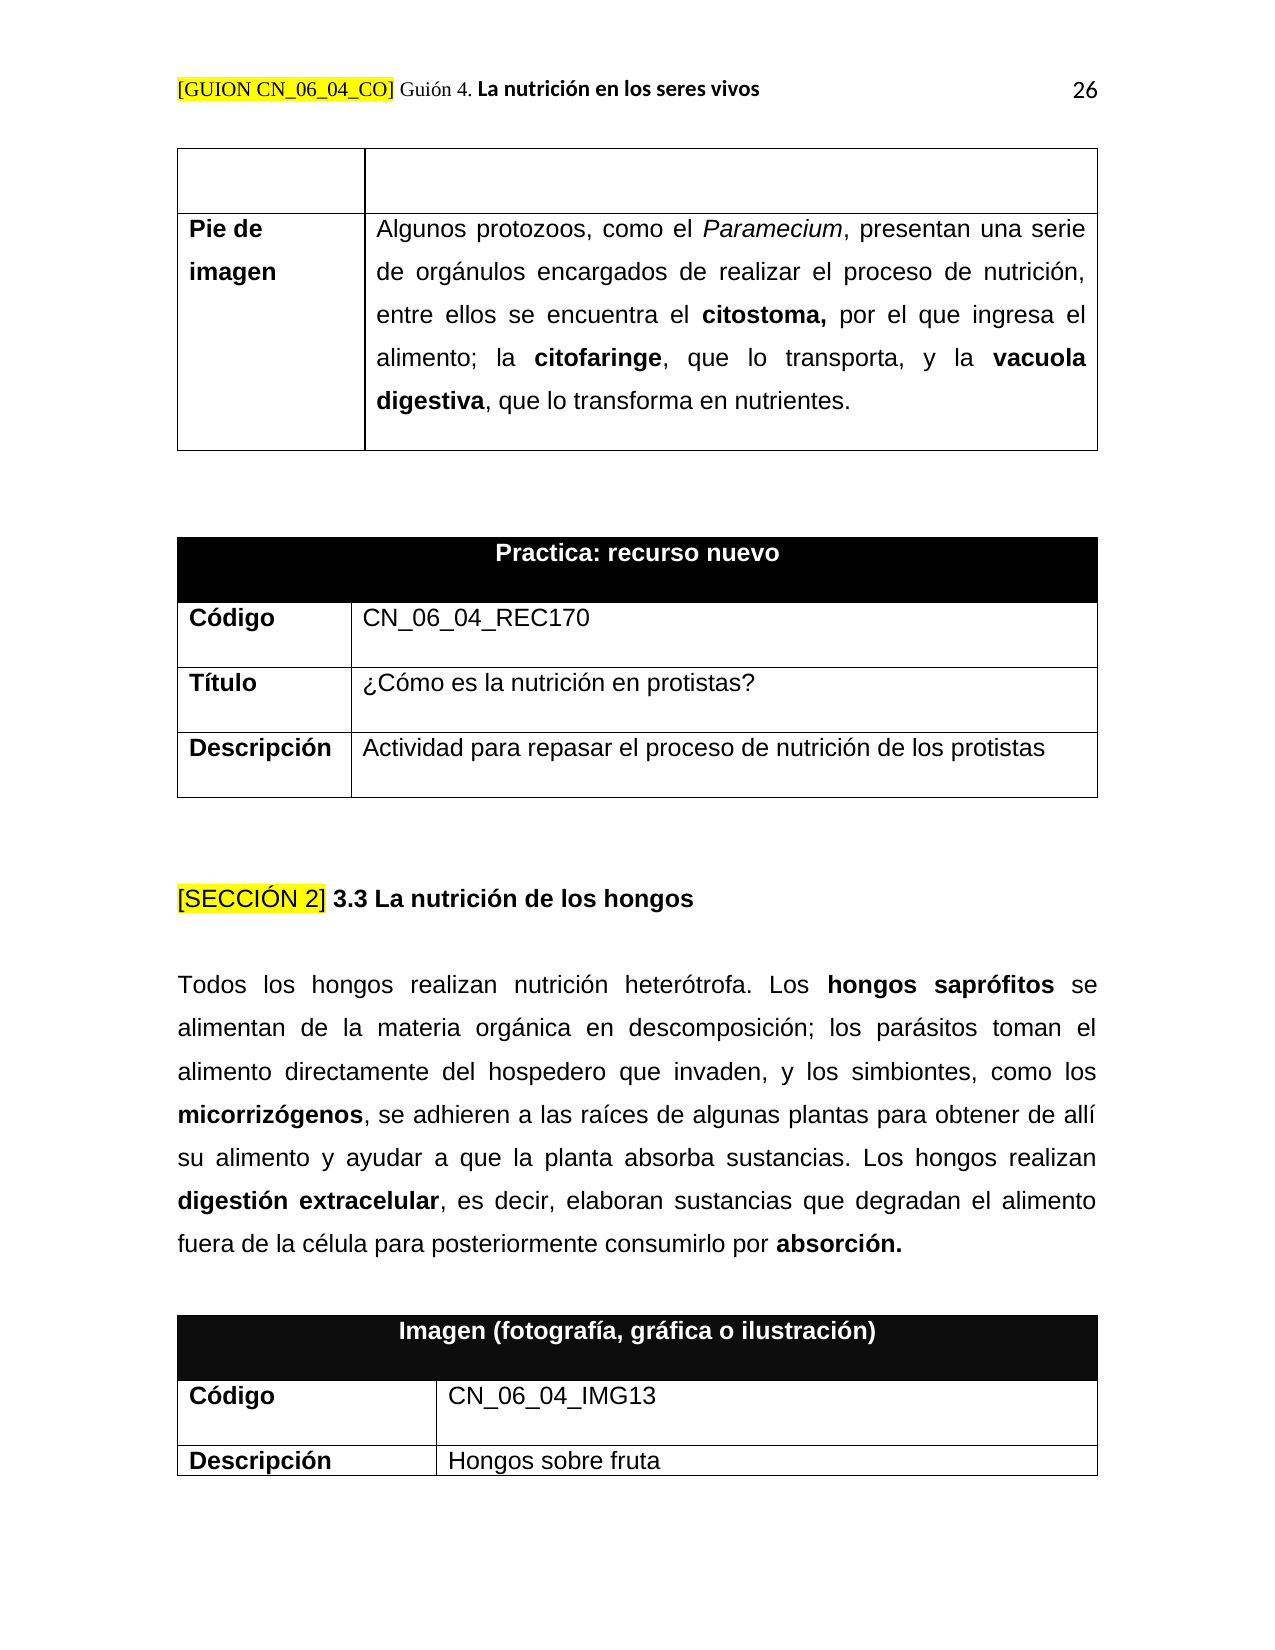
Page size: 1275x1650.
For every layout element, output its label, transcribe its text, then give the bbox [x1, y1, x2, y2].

table_cell ¿Cómo es la nutrición en protistas? [352, 668, 1097, 732]
table_cell Algunos protozoos, como el Paramecium, presentan una serie de orgánulos encargados de realizar el proceso de nutrición, entre ellos se encuentra el citostoma, por el que ingresa el alimento; la citofaringe, que lo transporta, y la vacuola digestiva, que lo transforma en nutrientes. [366, 214, 1097, 450]
table_header Practica: recurso nuevo [178, 538, 1097, 602]
table_cell Hongos sobre fruta [437, 1446, 1097, 1475]
table_cell CN_06_04_IMG13 [437, 1381, 1097, 1445]
table_cell Descripción [178, 733, 351, 797]
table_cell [366, 149, 1097, 212]
table_cell Código [178, 603, 351, 667]
table_cell Título [178, 668, 351, 732]
text Todos los hongos realizan nutrición heterótrofa. Los hongos saprófitos se alimentan de la materia orgánica en descomposición; los parásitos toman el alimento directamente del hospedero que invaden, y los simbiontes, como los micorrizógenos, se adhieren a las raíces de algunas plantas para obtener de allí su alimento y ayudar a que la planta absorba sustancias. Los hongos realizan digestión extracelular, es decir, elaboran sustancias que degradan el alimento fuera de la célula para posteriormente consumirlo por absorción. [177, 970, 1098, 1258]
table_cell Actividad para repasar el proceso de nutrición de los protistas [352, 733, 1097, 797]
table_cell Descripción [178, 1446, 436, 1475]
table_cell Pie de imagen [178, 214, 364, 450]
table_cell Código [178, 1381, 436, 1445]
table_cell CN_06_04_REC170 [352, 603, 1097, 667]
text [SECCIÓN 2] 3.3 La nutrición de los hongos [326, 884, 1098, 913]
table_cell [178, 149, 364, 212]
table_header Imagen (fotografía, gráfica o ilustración) [178, 1316, 1097, 1380]
